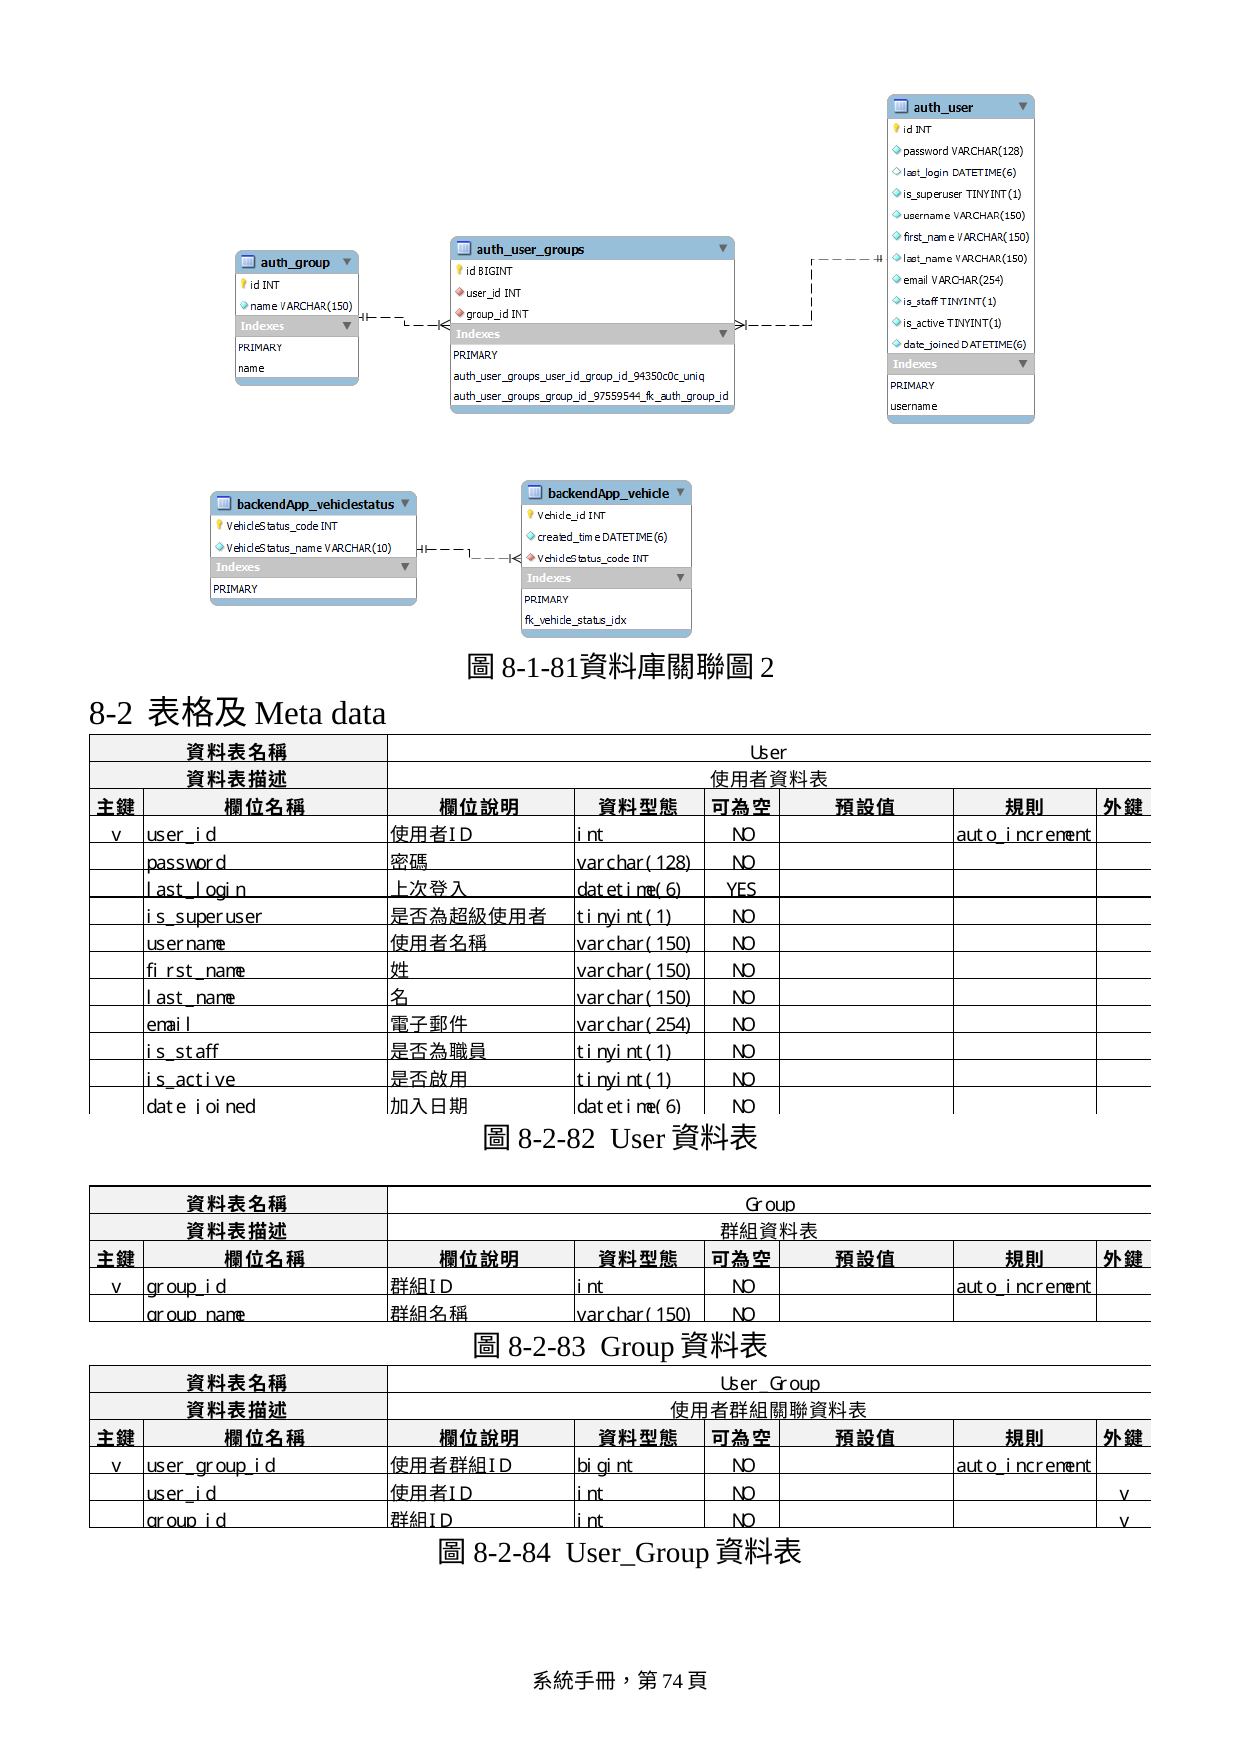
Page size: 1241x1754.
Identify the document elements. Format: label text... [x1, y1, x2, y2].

subtitle 表格及Meta data [89, 686, 1152, 734]
picture [202, 88, 1038, 644]
